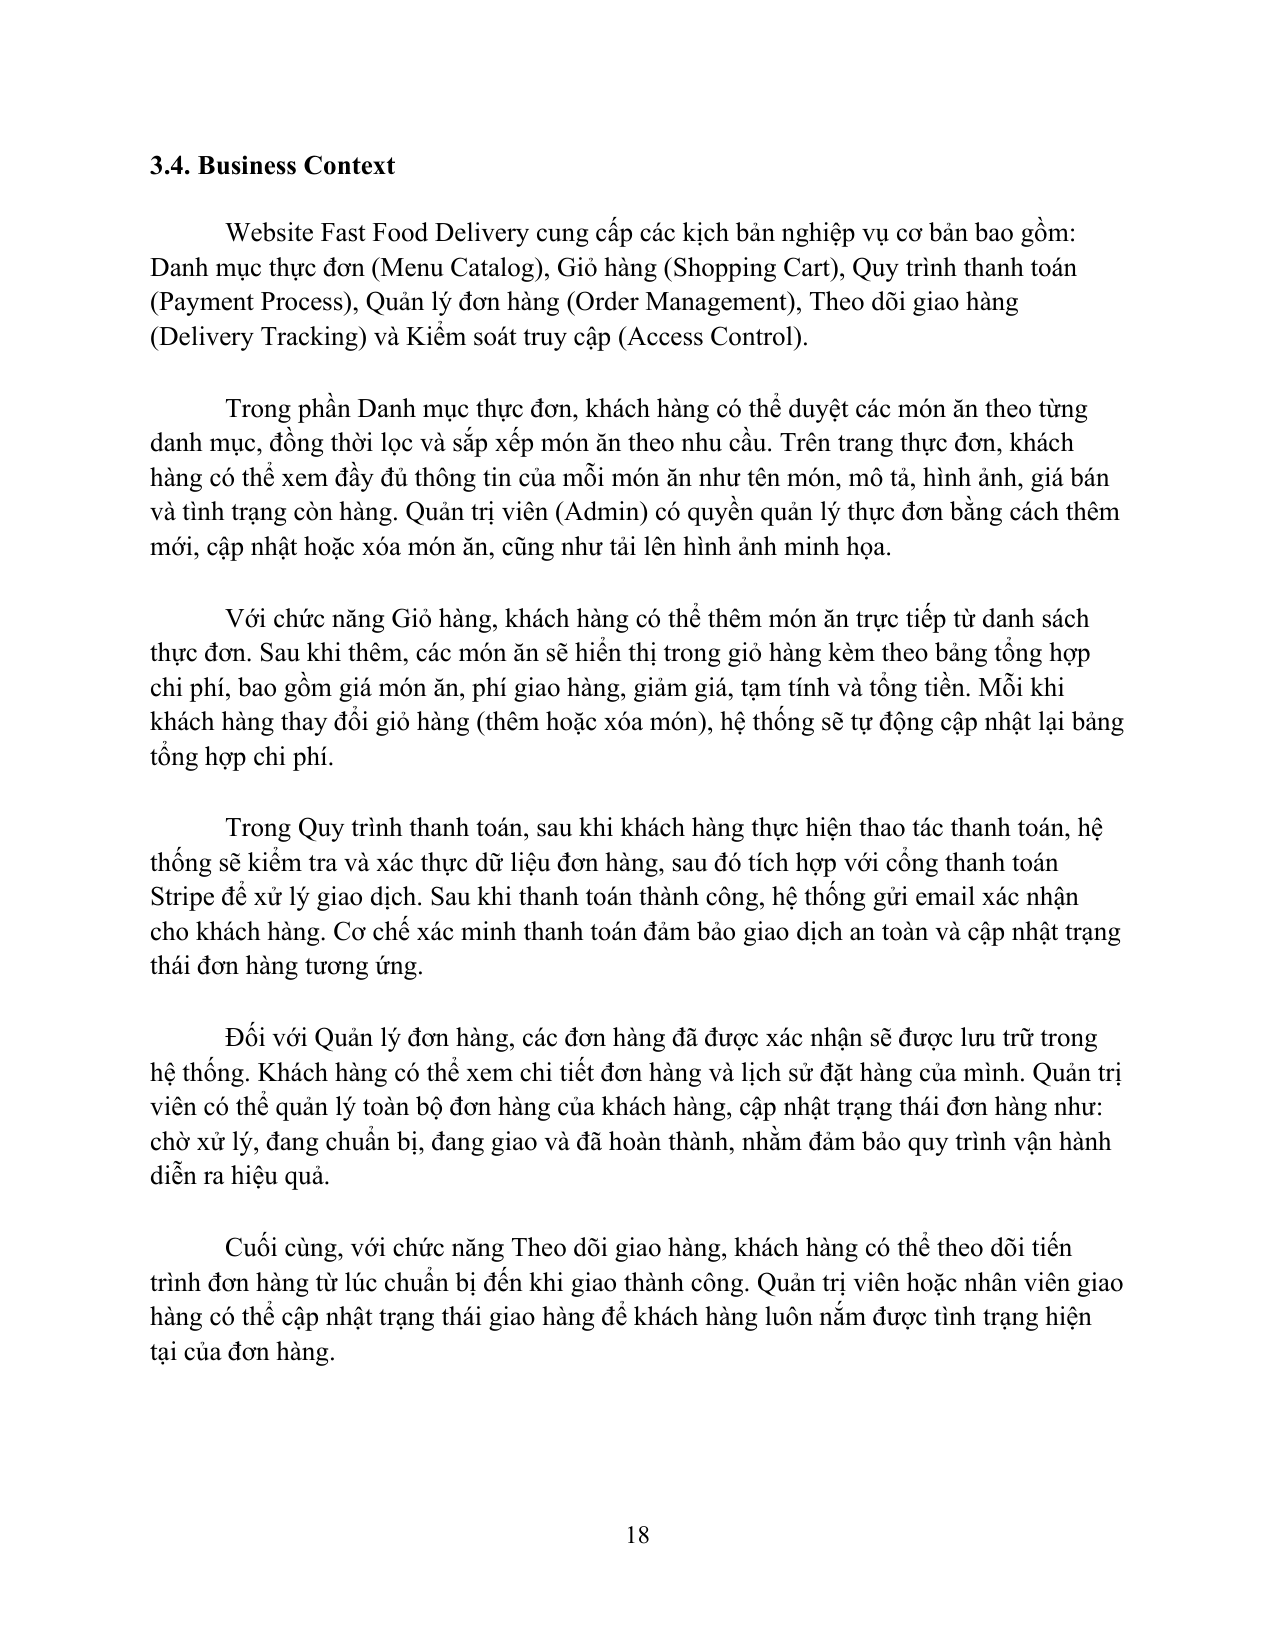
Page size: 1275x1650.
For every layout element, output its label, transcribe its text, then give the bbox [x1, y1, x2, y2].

subtitle Trong phần Danh mục thực đơn, khách hàng có thể duyệt các món ăn theo từng danh mục, đồng thời lọc và sắp xếp món ăn theo nhu cầu. Trên trang thực đơn, khách hàng có thể xem đầy đủ thông tin của mỗi món ăn như tên món, mô tả, hình ảnh, giá bán và tình trạng còn hàng. Quản trị viên (Admin) có quyền quản lý thực đơn bằng cách thêm mới, cập nhật hoặc xóa món ăn, cũng như tải lên hình ảnh minh họa. [150, 393, 1125, 561]
subtitle Đối với Quản lý đơn hàng, các đơn hàng đã được xác nhận sẽ được lưu trữ trong hệ thống. Khách hàng có thể xem chi tiết đơn hàng và lịch sử đặt hàng của mình. Quản trị viên có thể quản lý toàn bộ đơn hàng của khách hàng, cập nhật trạng thái đơn hàng như: chờ xử lý, đang chuẩn bị, đang giao và đã hoàn thành, nhằm đảm bảo quy trình vận hành diễn ra hiệu quả. [150, 1023, 1125, 1191]
subtitle 3.4. Business Context [150, 150, 1125, 180]
subtitle Cuối cùng, với chức năng Theo dõi giao hàng, khách hàng có thể theo dõi tiến trình đơn hàng từ lúc chuẩn bị đến khi giao thành công. Quản trị viên hoặc nhân viên giao hàng có thể cập nhật trạng thái giao hàng để khách hàng luôn nắm được tình trạng hiện tại của đơn hàng. [150, 1232, 1125, 1366]
subtitle Website Fast Food Delivery cung cấp các kịch bản nghiệp vụ cơ bản bao gồm: Danh mục thực đơn (Menu Catalog), Giỏ hàng (Shopping Cart), Quy trình thanh toán (Payment Process), Quản lý đơn hàng (Order Management), Theo dõi giao hàng (Delivery Tracking) và Kiểm soát truy cập (Access Control). [150, 217, 1125, 351]
subtitle Với chức năng Giỏ hàng, khách hàng có thể thêm món ăn trực tiếp từ danh sách thực đơn. Sau khi thêm, các món ăn sẽ hiển thị trong giỏ hàng kèm theo bảng tổng hợp chi phí, bao gồm giá món ăn, phí giao hàng, giảm giá, tạm tính và tổng tiền. Mỗi khi khách hàng thay đổi giỏ hàng (thêm hoặc xóa món), hệ thống sẽ tự động cập nhật lại bảng tổng hợp chi phí. [150, 603, 1125, 771]
subtitle Trong Quy trình thanh toán, sau khi khách hàng thực hiện thao tác thanh toán, hệ thống sẽ kiểm tra và xác thực dữ liệu đơn hàng, sau đó tích hợp với cổng thanh toán Stripe để xử lý giao dịch. Sau khi thanh toán thành công, hệ thống gửi email xác nhận cho khách hàng. Cơ chế xác minh thanh toán đảm bảo giao dịch an toàn và cập nhật trạng thái đơn hàng tương ứng. [150, 813, 1125, 981]
